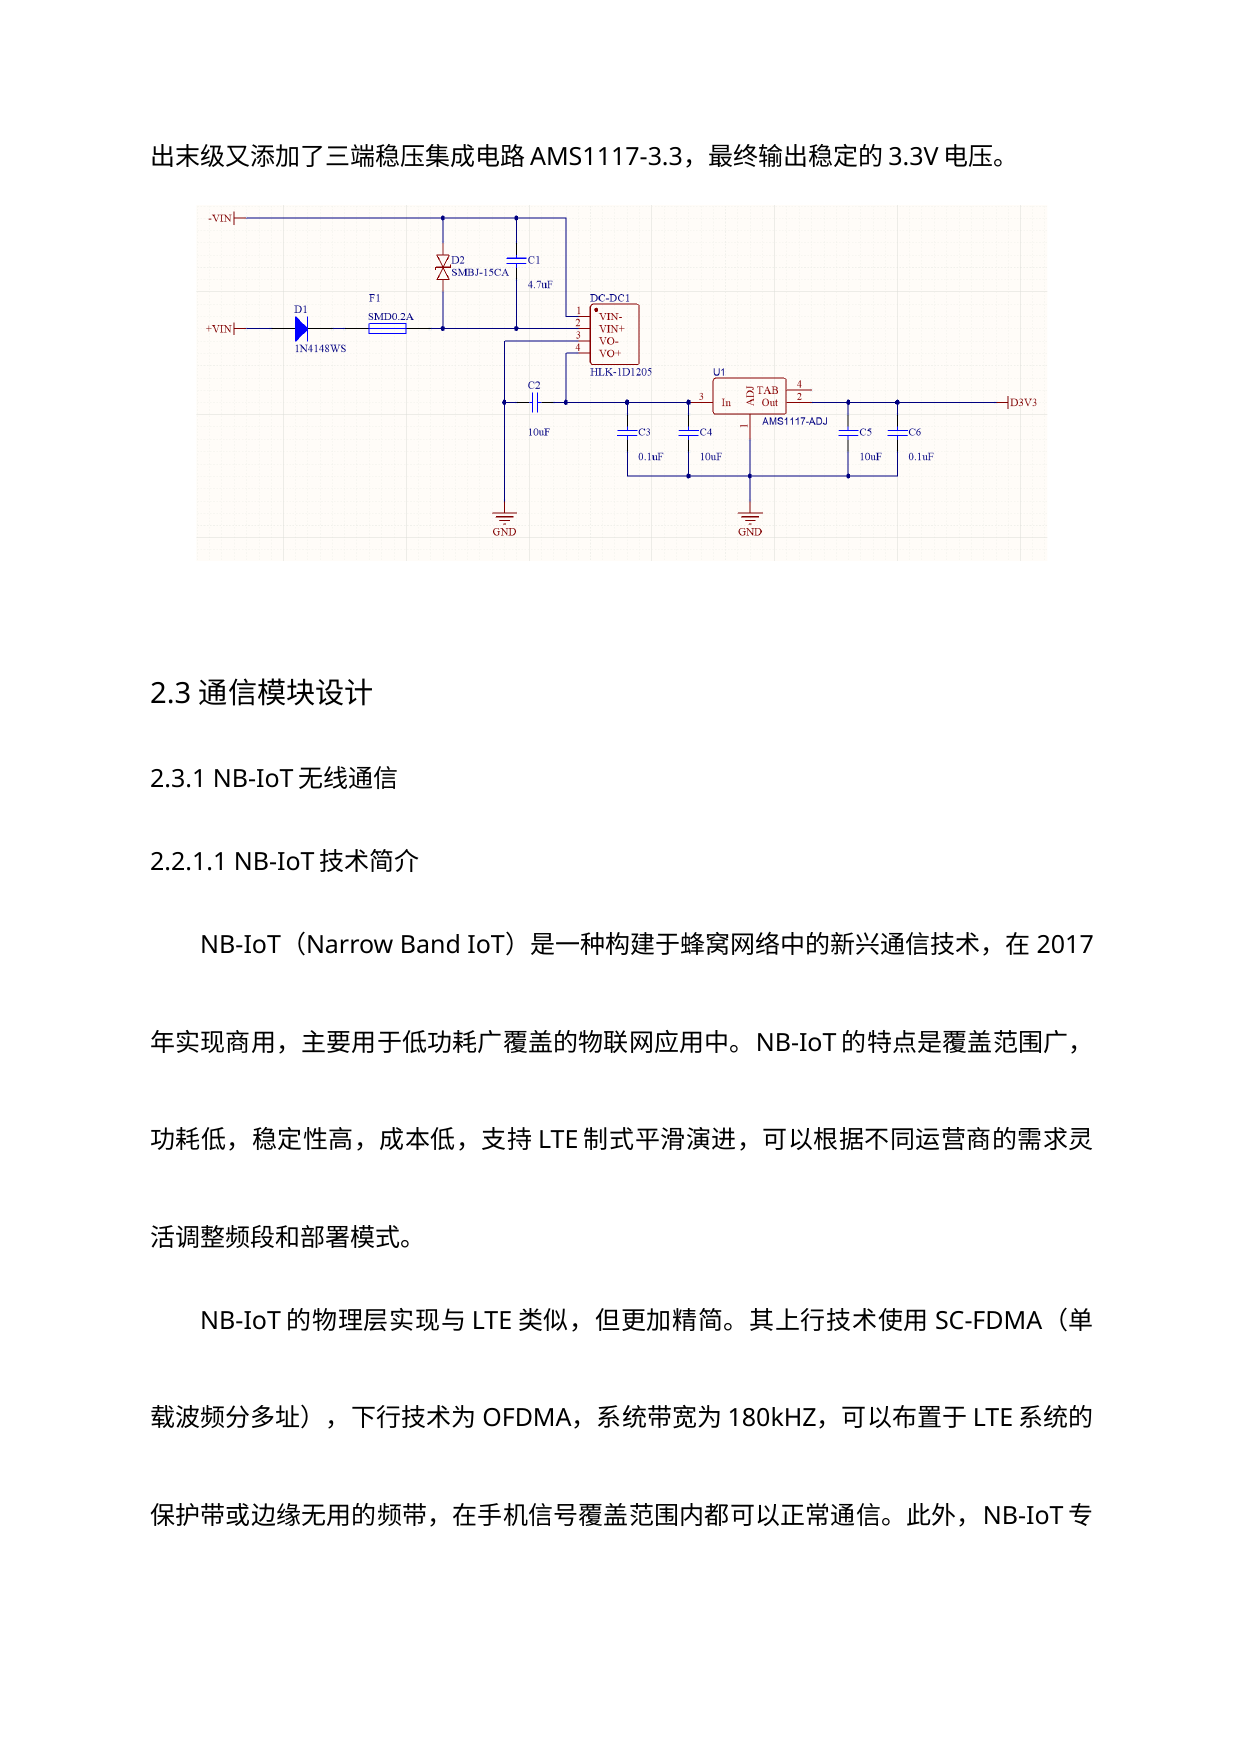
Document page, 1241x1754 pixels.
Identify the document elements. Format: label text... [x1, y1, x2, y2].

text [150, 122, 1094, 187]
text 2.2.1.1 NB-IoT技术简介 [150, 827, 1094, 892]
picture [196, 205, 1048, 561]
text 2.3 通信模块设计 [150, 658, 1094, 723]
text NB-IoT（Narrow Band IoT）是一种构建于蜂窝网络中的新兴通信技术，在2017年实现商用，主要用于低功耗广覆盖的物联网应用中。NB-IoT的特点是覆盖范围广，功耗低，稳定性高，成本低，支持LTE制式平滑演进，可以根据不同运营商的需求灵活调整频段和部署模式。 [150, 910, 1094, 1268]
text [150, 1286, 1094, 1546]
text 2.3.1 NB-IoT无线通信 [150, 744, 1094, 809]
